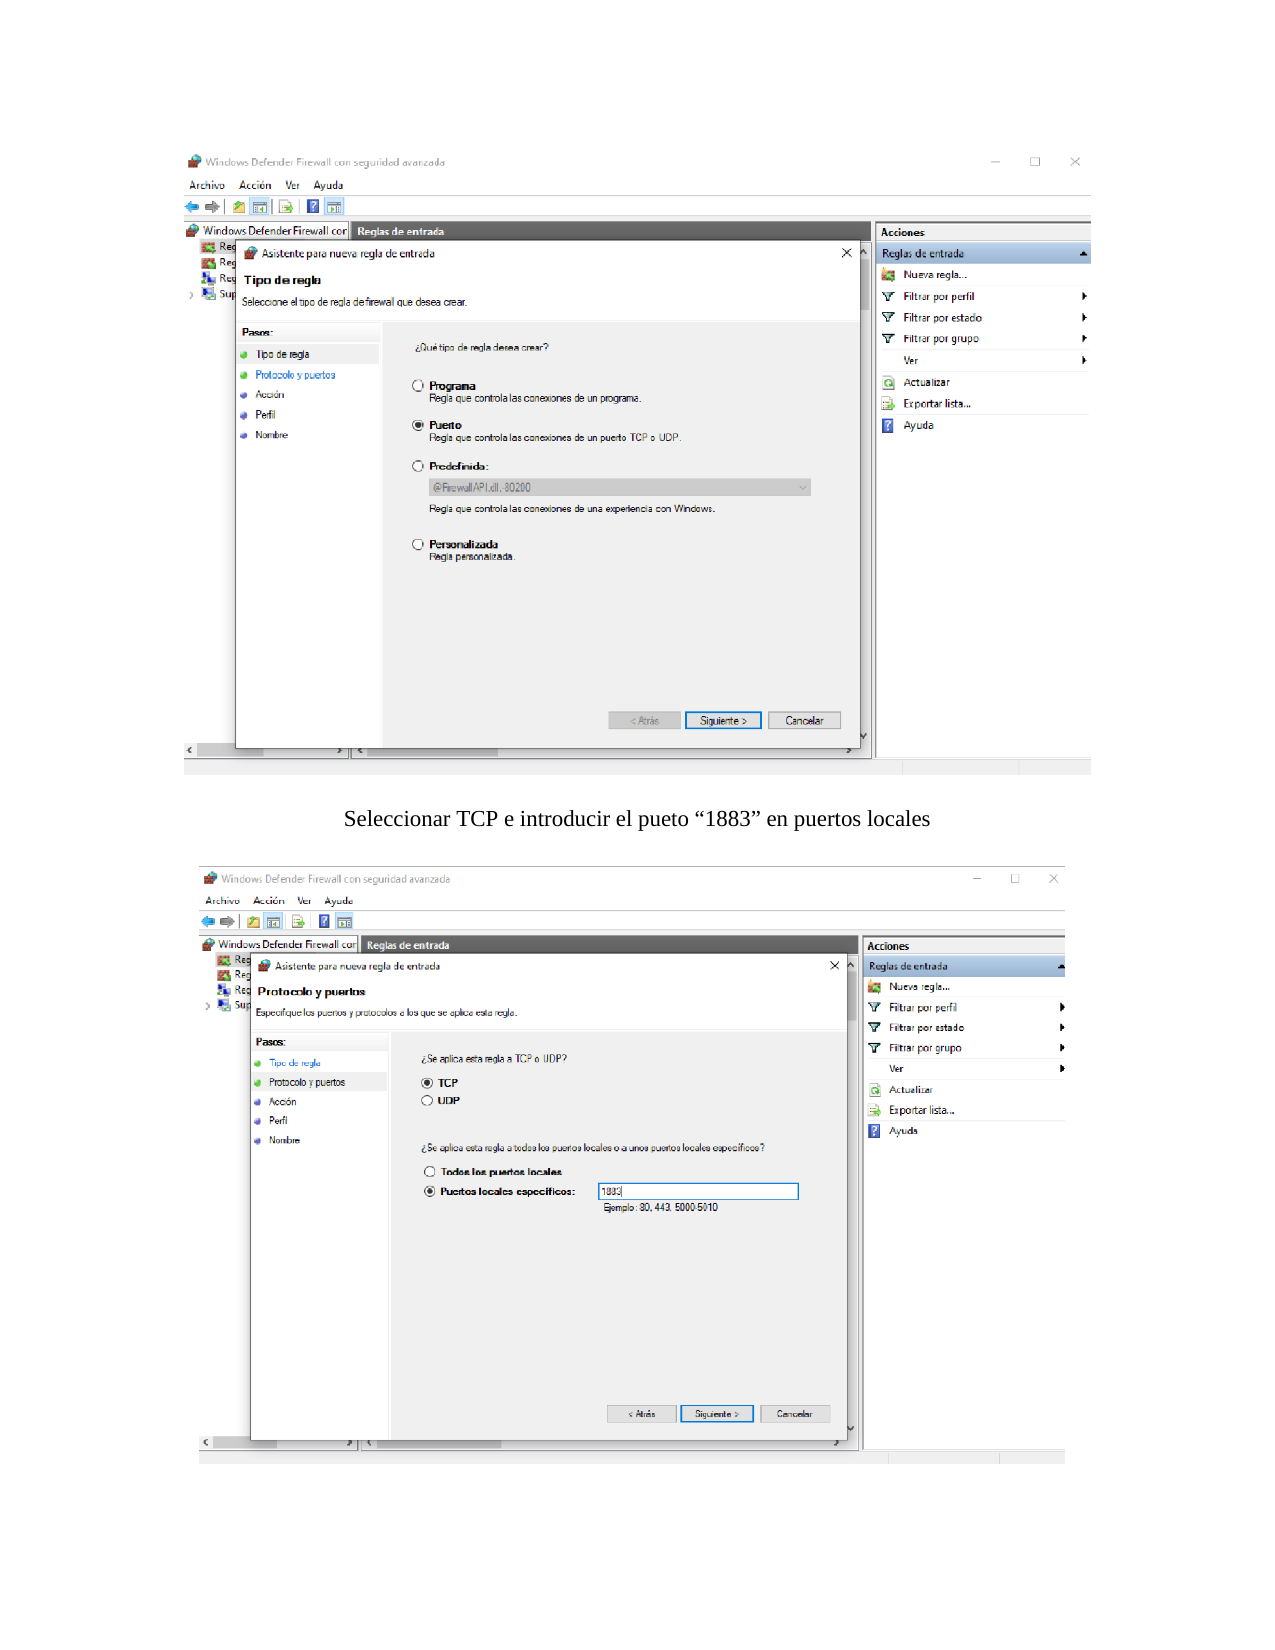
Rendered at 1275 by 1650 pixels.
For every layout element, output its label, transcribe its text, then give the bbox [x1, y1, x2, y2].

text Seleccionar TCP e introducir el pueto “1883” en puertos locales [177, 805, 1098, 831]
picture [177, 147, 1098, 786]
picture [177, 850, 1098, 1482]
